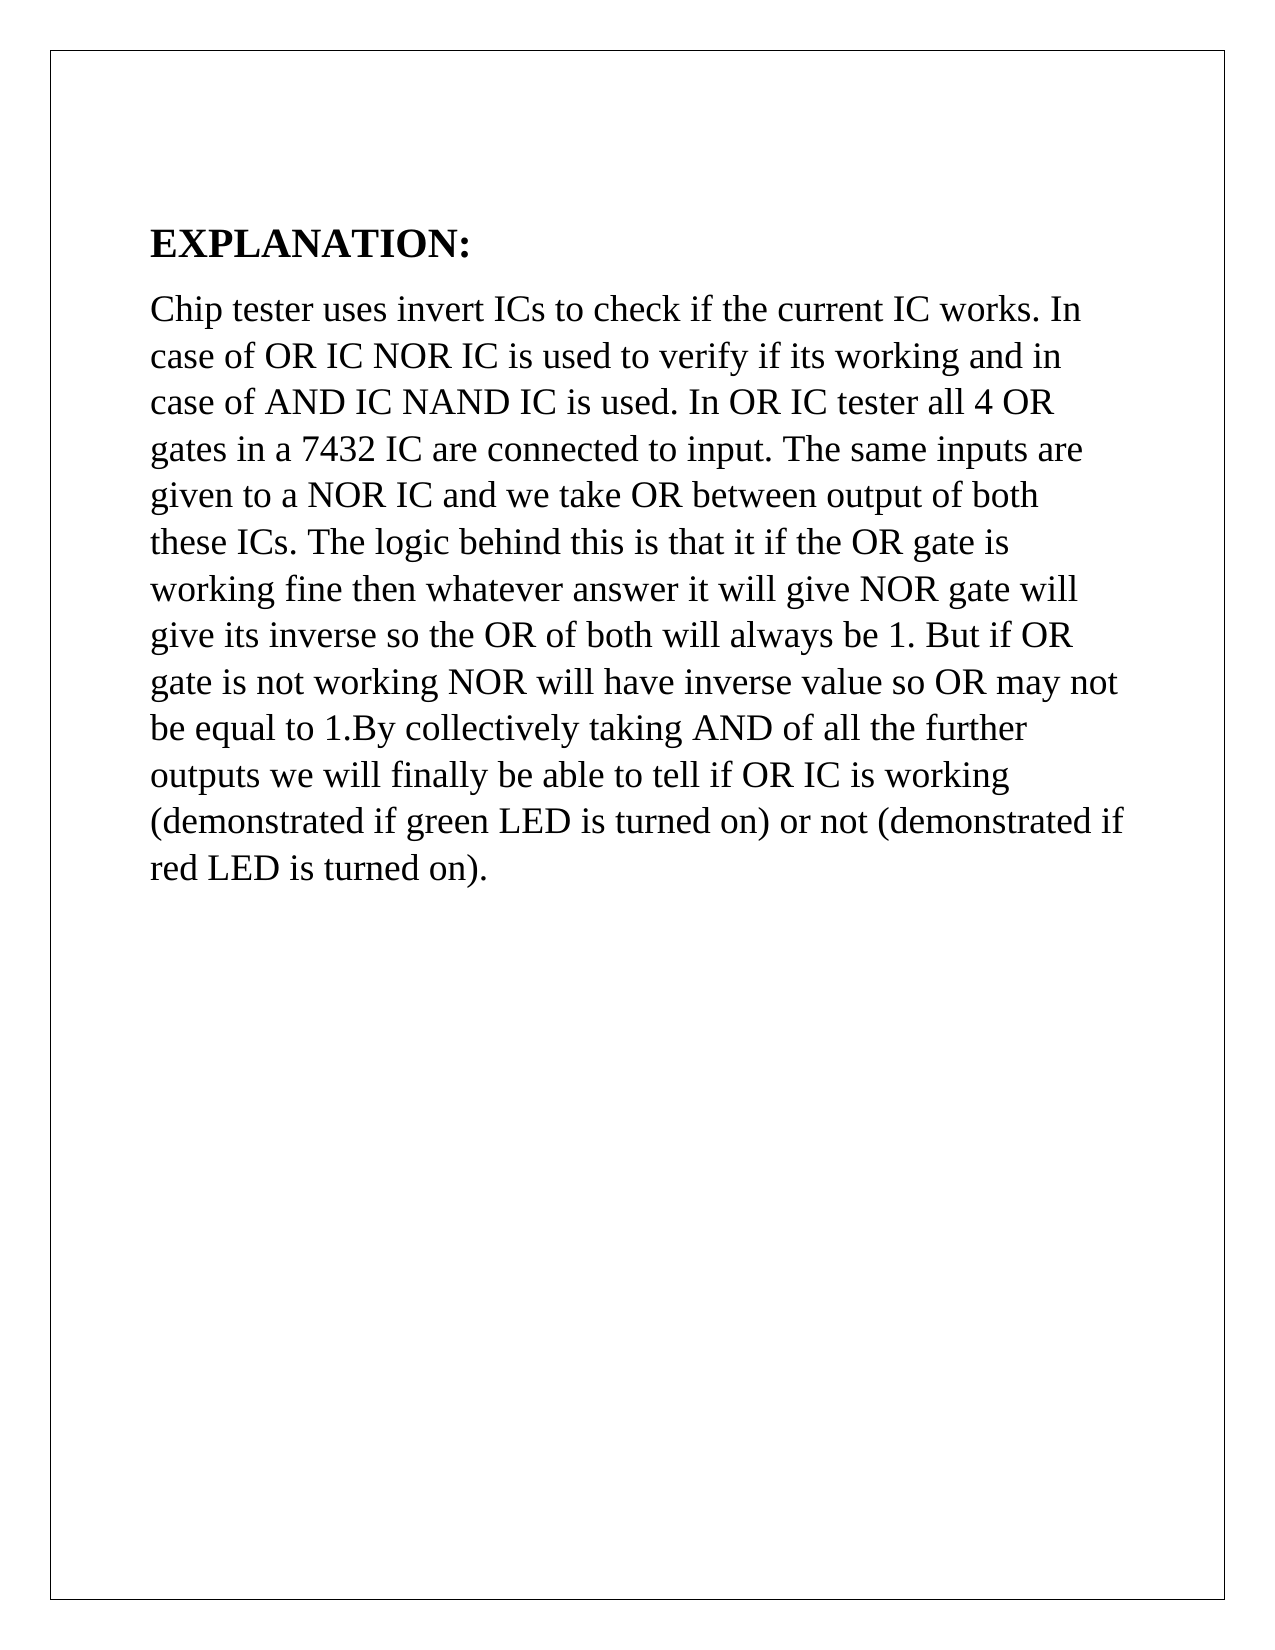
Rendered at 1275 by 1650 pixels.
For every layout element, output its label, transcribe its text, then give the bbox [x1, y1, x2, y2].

text EXPLANATION: [150, 218, 1125, 266]
text Chip tester uses invert ICs to check if the current IC works. In case of OR IC NOR IC is used to verify if its working and in case of AND IC NAND IC is used. In OR IC tester all 4 OR gates in a 7432 IC are connected to input. The same inputs are given to a NOR IC and we take OR between output of both these ICs. The logic behind this is that it if the OR gate is working fine then whatever answer it will give NOR gate will give its inverse so the OR of both will always be 1. But if OR gate is not working NOR will have inverse value so OR may not be equal to 1.By collectively taking AND of all the further outputs we will finally be able to tell if OR IC is working (demonstrated if green LED is turned on) or not (demonstrated if red LED is turned on). [150, 287, 1125, 888]
